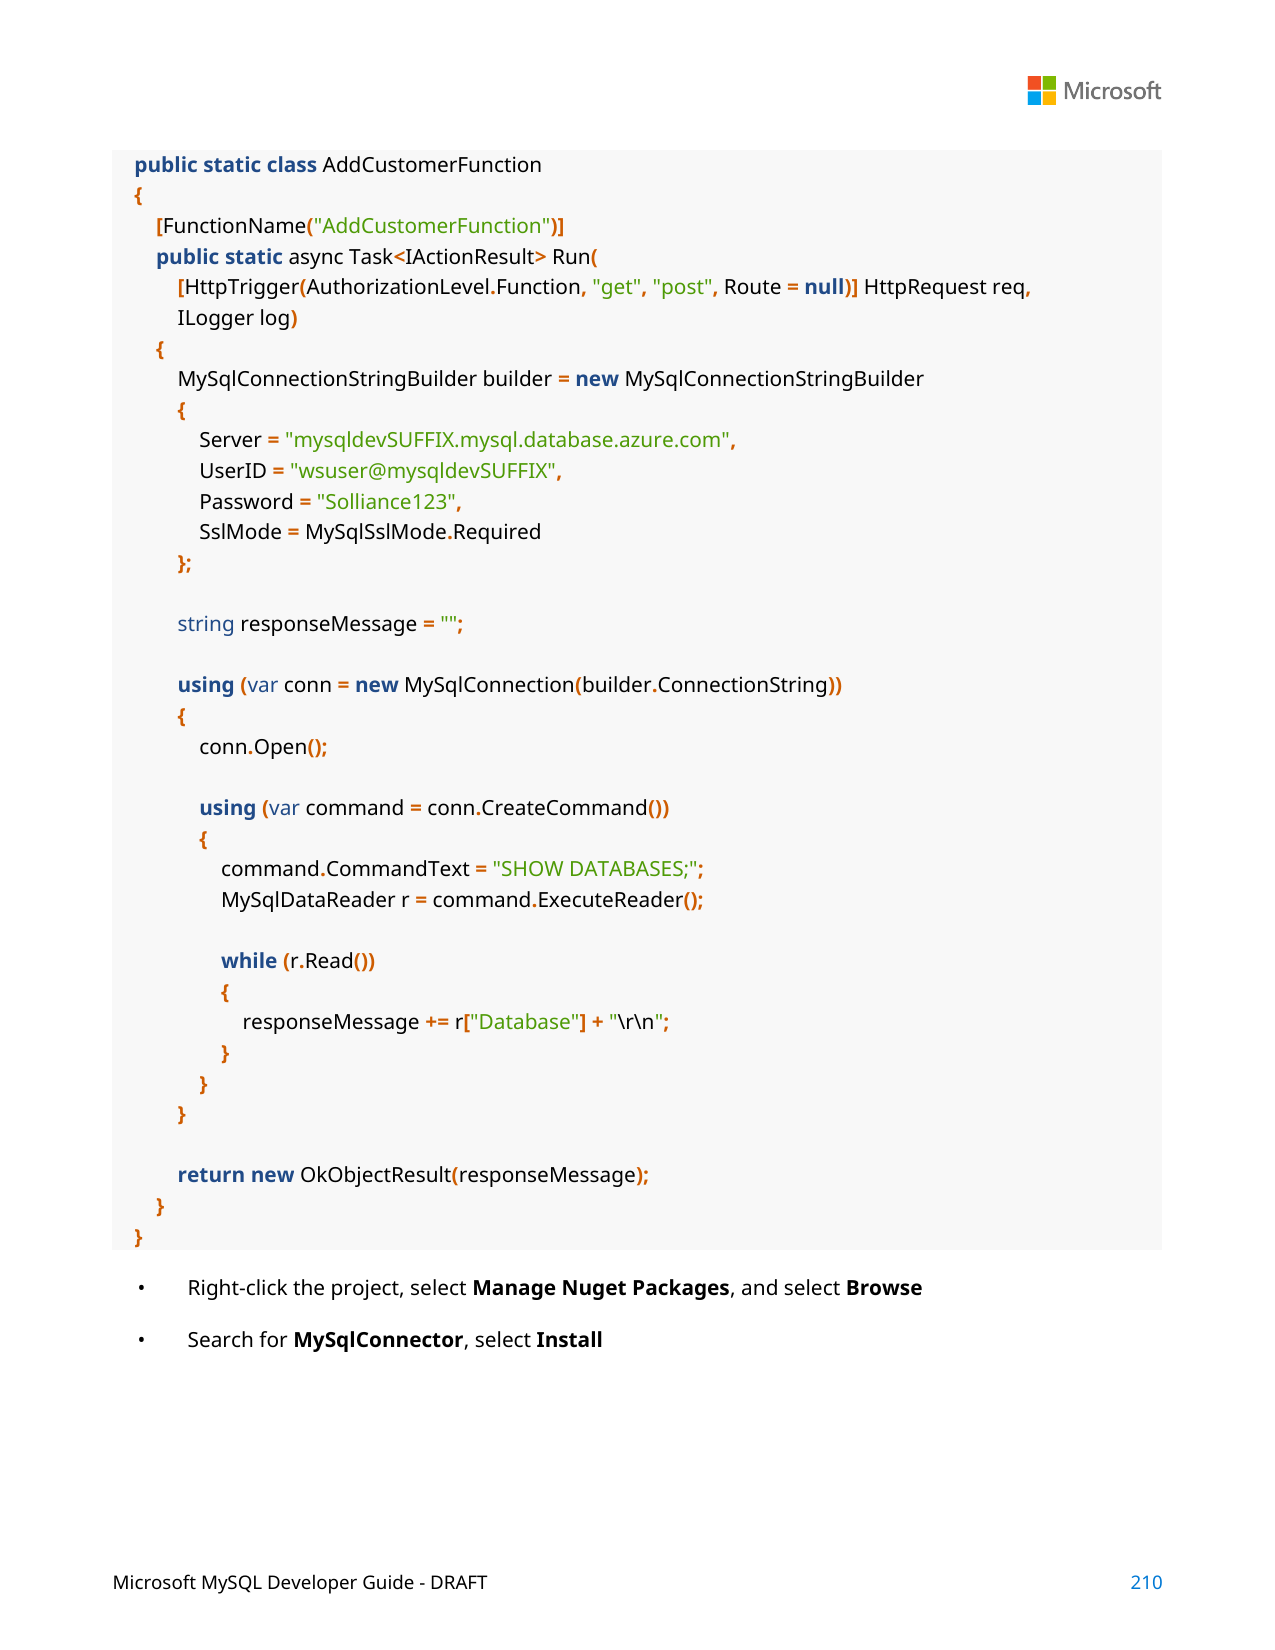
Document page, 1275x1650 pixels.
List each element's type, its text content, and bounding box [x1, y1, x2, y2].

list Search for MySqlConnector, select Install [137, 1325, 1162, 1353]
text public static class AddCustomerFunction { [FunctionName("AddCustomerFunction")] public static async Task<IActionResult> Run( [HttpTrigger(AuthorizationLevel.Function, "get", "post", Route = null)] HttpRequest req, ILogger log) { MySqlConnectionStringBuilder builder = new MySqlConnectionStringBuilder { Server = "mysqldevSUFFIX.mysql.database.azure.com", UserID = "wsuser@mysqldevSUFFIX", Password = "Solliance123", SslMode = MySqlSslMode.Required }; string responseMessage = ""; using (var conn = new MySqlConnection(builder.ConnectionString)) { conn.Open(); using (var command = conn.CreateCommand()) { command.CommandText = "SHOW DATABASES;"; MySqlDataReader r = command.ExecuteReader(); while (r.Read()) { responseMessage += r["Database"] + "\r\n"; } } } return new OkObjectResult(responseMessage); } } [112, 150, 1162, 1250]
picture [1026, 75, 1163, 107]
list Right-click the project, select Manage Nuget Packages, and select Browse [137, 1273, 1162, 1302]
